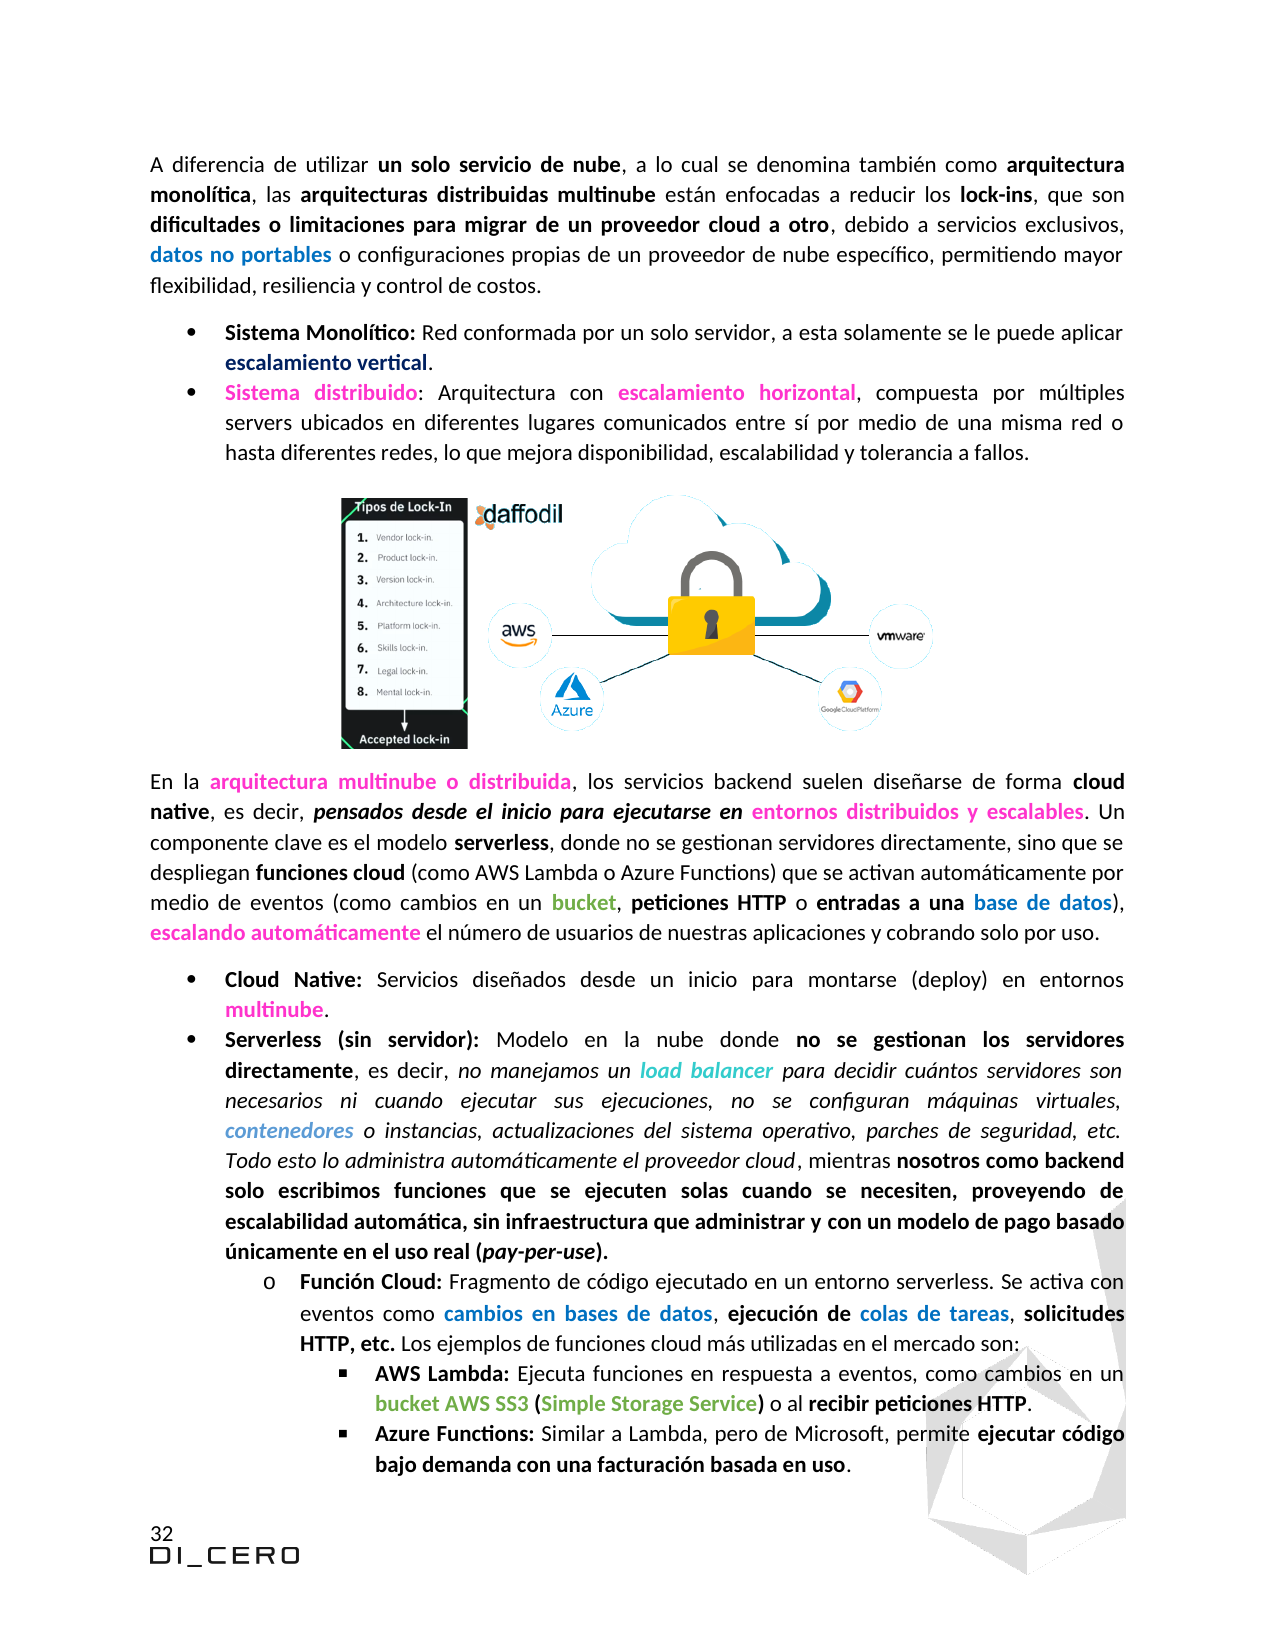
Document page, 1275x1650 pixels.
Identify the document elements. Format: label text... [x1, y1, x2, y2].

list Función Cloud: Fragmento de código ejecutado en un entorno serverless. Se activa con eventos como cambios en bases de datos, ejecución de colas de tareas, solicitudes HTTP, etc. Los ejemplos de funciones cloud más utilizadas en el mercado son: [262, 1267, 1125, 1357]
picture [472, 485, 934, 749]
list Azure Functions: Similar a Lambda, pero de Microsoft, permite ejecutar código bajo demanda con una facturación basada en uso. [337, 1419, 1125, 1478]
picture [150, 1547, 299, 1567]
list Sistema distribuido: Arquitectura con escalamiento horizontal, compuesta por múltiples servers ubicados en diferentes lugares comunicados entre sí por medio de una misma red o hasta diferentes redes, lo que mejora disponibilidad, escalabilidad y tolerancia a fallos. [187, 378, 1125, 467]
list Cloud Native: Servicios diseñados desde un inicio para montarse (deploy) en entornos multinube. [187, 965, 1125, 1023]
list AWS Lambda: Ejecuta funciones en respuesta a eventos, como cambios en un bucket AWS SS3 (Simple Storage Service) o al recibir peticiones HTTP. [337, 1359, 1125, 1417]
text A diferencia de utilizar un solo servicio de nube, a lo cual se denomina también como arquitectura monolítica, las arquitecturas distribuidas multinube están enfocadas a reducir los lock-ins, que son dificultades o limitaciones para migrar de un proveedor cloud a otro, debido a servicios exclusivos, datos no portables o configuraciones propias de un proveedor de nube específico, permitiendo mayor flexibilidad, resiliencia y control de costos. [150, 150, 1125, 299]
picture [925, 1198, 1126, 1575]
text En la arquitectura multinube o distribuida, los servicios backend suelen diseñarse de forma cloud native, es decir, pensados desde el inicio para ejecutarse en entornos distribuidos y escalables. Un componente clave es el modelo serverless, donde no se gestionan servidores directamente, sino que se despliegan funciones cloud (como AWS Lambda o Azure Functions) que se activan automáticamente por medio de eventos (como cambios en un bucket, peticiones HTTP o entradas a una base de datos), escalando automáticamente el número de usuarios de nuestras aplicaciones y cobrando solo por uso. [150, 767, 1125, 946]
list Serverless (sin servidor): Modelo en la nube donde no se gestionan los servidores directamente, es decir, no manejamos un load balancer para decidir cuántos servidores son necesarios ni cuando ejecutar sus ejecuciones, no se configuran máquinas virtuales, contenedores o instancias, actualizaciones del sistema operativo, parches de seguridad, etc. Todo esto lo administra automáticamente el proveedor cloud, mientras nosotros como backend solo escribimos funciones que se ejecuten solas cuando se necesiten, proveyendo de escalabilidad automática, sin infraestructura que administrar y con un modelo de pago basado únicamente en el uso real (pay-per-use). [187, 1026, 1125, 1265]
list Sistema Monolítico: Red conformada por un solo servidor, a esta solamente se le puede aplicar escalamiento vertical. [187, 318, 1125, 376]
picture [341, 498, 468, 749]
